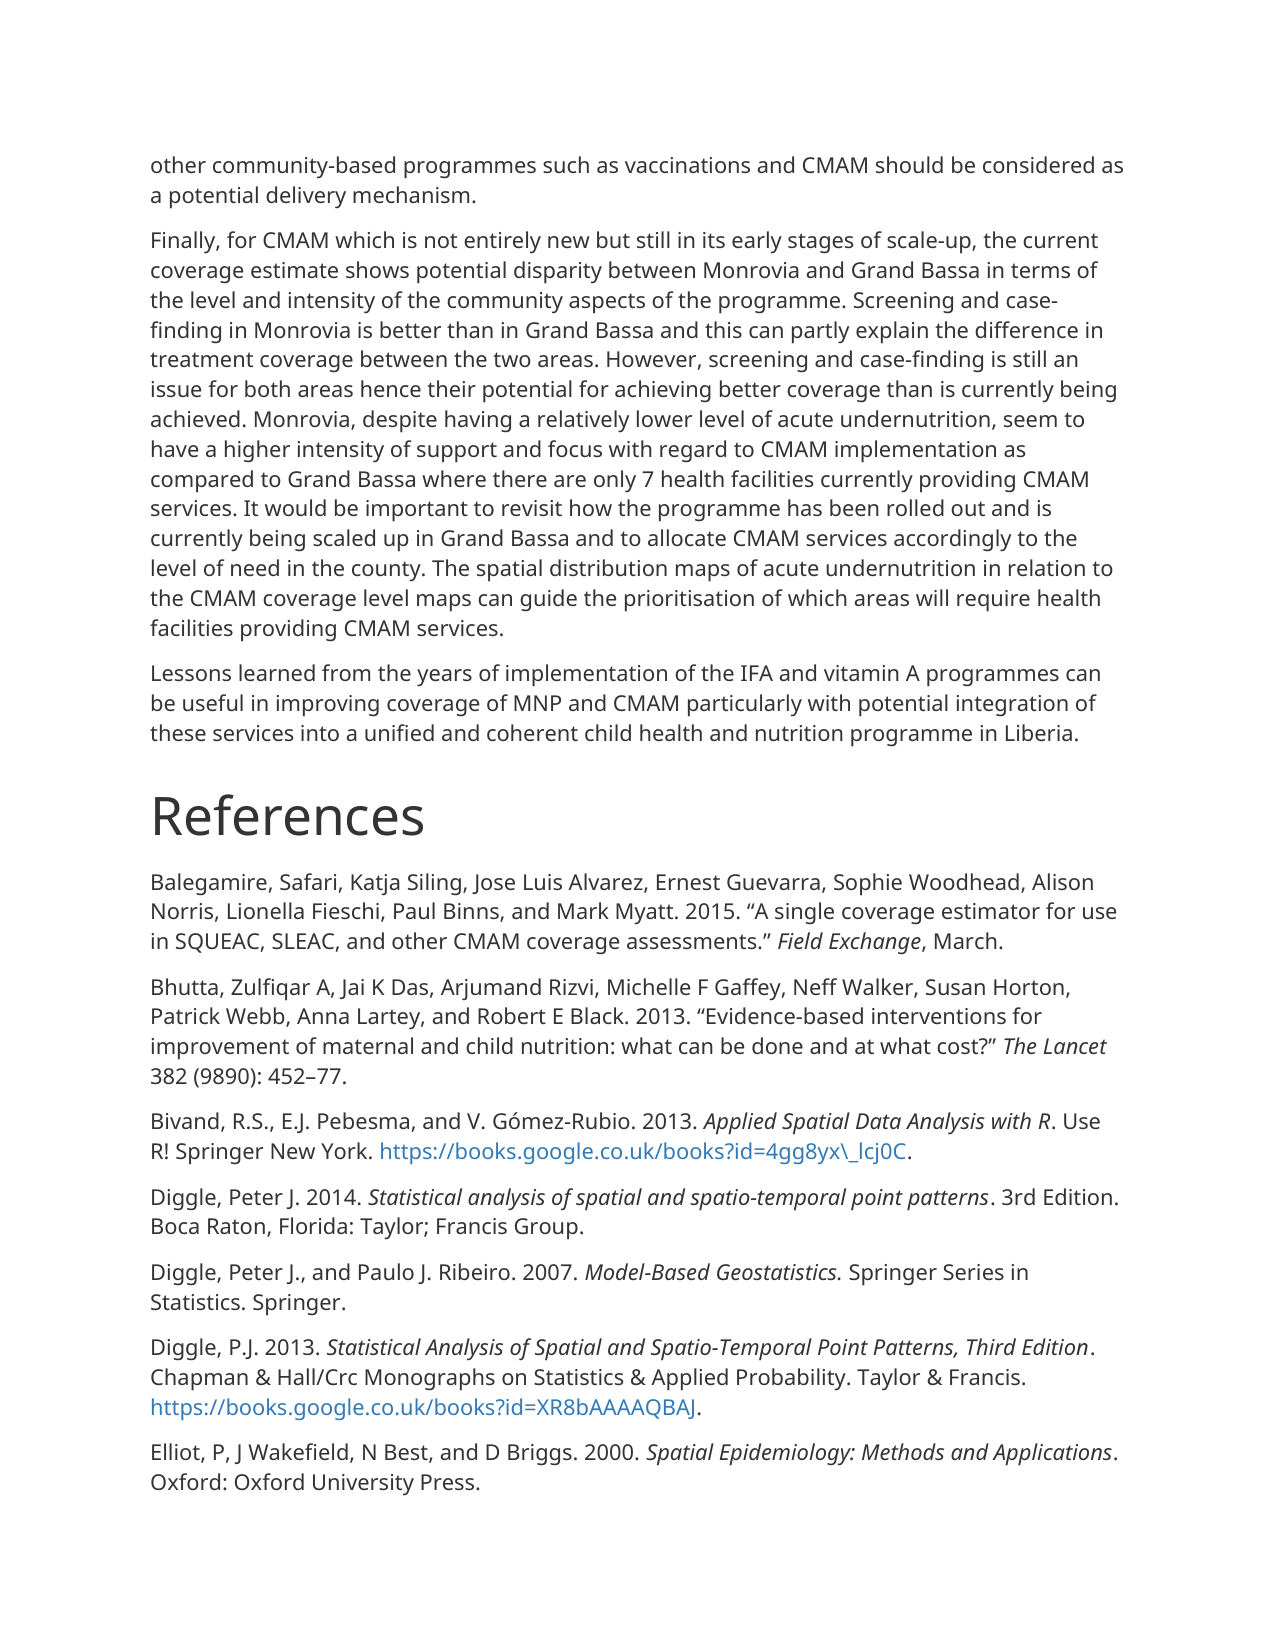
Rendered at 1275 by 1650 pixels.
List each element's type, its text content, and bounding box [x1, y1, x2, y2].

subtitle References [150, 778, 1125, 851]
text Lessons learned from the years of implementation of the IFA and vitamin A programmes can be useful in improving coverage of MNP and CMAM particularly with potential integration of these services into a unified and coherent child health and nutrition programme in Liberia. [150, 658, 1125, 747]
text Elliot, P, J Wakefield, N Best, and D Briggs. 2000. Spatial Epidemiology: Methods and Applications. Oxford: Oxford University Press. [150, 1437, 1125, 1497]
text Finally, for CMAM which is not entirely new but still in its early stages of scale-up, the current coverage estimate shows potential disparity between Monrovia and Grand Bassa in terms of the level and intensity of the community aspects of the programme. Screening and case-finding in Monrovia is better than in Grand Bassa and this can partly explain the difference in treatment coverage between the two areas. However, screening and case-finding is still an issue for both areas hence their potential for achieving better coverage than is currently being achieved. Monrovia, despite having a relatively lower level of acute undernutrition, seem to have a higher intensity of support and focus with regard to CMAM implementation as compared to Grand Bassa where there are only 7 health facilities currently providing CMAM services. It would be important to revisit how the programme has been rolled out and is currently being scaled up in Grand Bassa and to allocate CMAM services accordingly to the level of need in the county. The spatial distribution maps of acute undernutrition in relation to the CMAM coverage level maps can guide the prioritisation of which areas will require health facilities providing CMAM services. [150, 225, 1125, 642]
text Diggle, Peter J., and Paulo J. Ribeiro. 2007. Model-Based Geostatistics. Springer Series in Statistics. Springer. [150, 1257, 1125, 1316]
text Diggle, Peter J. 2014. Statistical analysis of spatial and spatio-temporal point patterns. 3rd Edition. Boca Raton, Florida: Taylor; Francis Group. [150, 1182, 1125, 1241]
text Bhutta, Zulfiqar A, Jai K Das, Arjumand Rizvi, Michelle F Gaffey, Neff Walker, Susan Horton, Patrick Webb, Anna Lartey, and Robert E Black. 2013. “Evidence-based interventions for improvement of maternal and child nutrition: what can be done and at what cost?” The Lancet 382 (9890): 452–77. [150, 972, 1125, 1091]
text Bivand, R.S., E.J. Pebesma, and V. Gómez-Rubio. 2013. Applied Spatial Data Analysis with R. Use R! Springer New York. https://books.google.co.uk/books?id=4gg8yx\_lcj0C. [150, 1106, 1125, 1166]
text Balegamire, Safari, Katja Siling, Jose Luis Alvarez, Ernest Guevarra, Sophie Woodhead, Alison Norris, Lionella Fieschi, Paul Binns, and Mark Myatt. 2015. “A single coverage estimator for use in SQUEAC, SLEAC, and other CMAM coverage assessments.” Field Exchange, March. [150, 867, 1125, 956]
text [150, 150, 1125, 209]
text Diggle, P.J. 2013. Statistical Analysis of Spatial and Spatio-Temporal Point Patterns, Third Edition. Chapman & Hall/Crc Monographs on Statistics & Applied Probability. Taylor & Francis. https://books.google.co.uk/books?id=XR8bAAAAQBAJ. [150, 1332, 1125, 1421]
